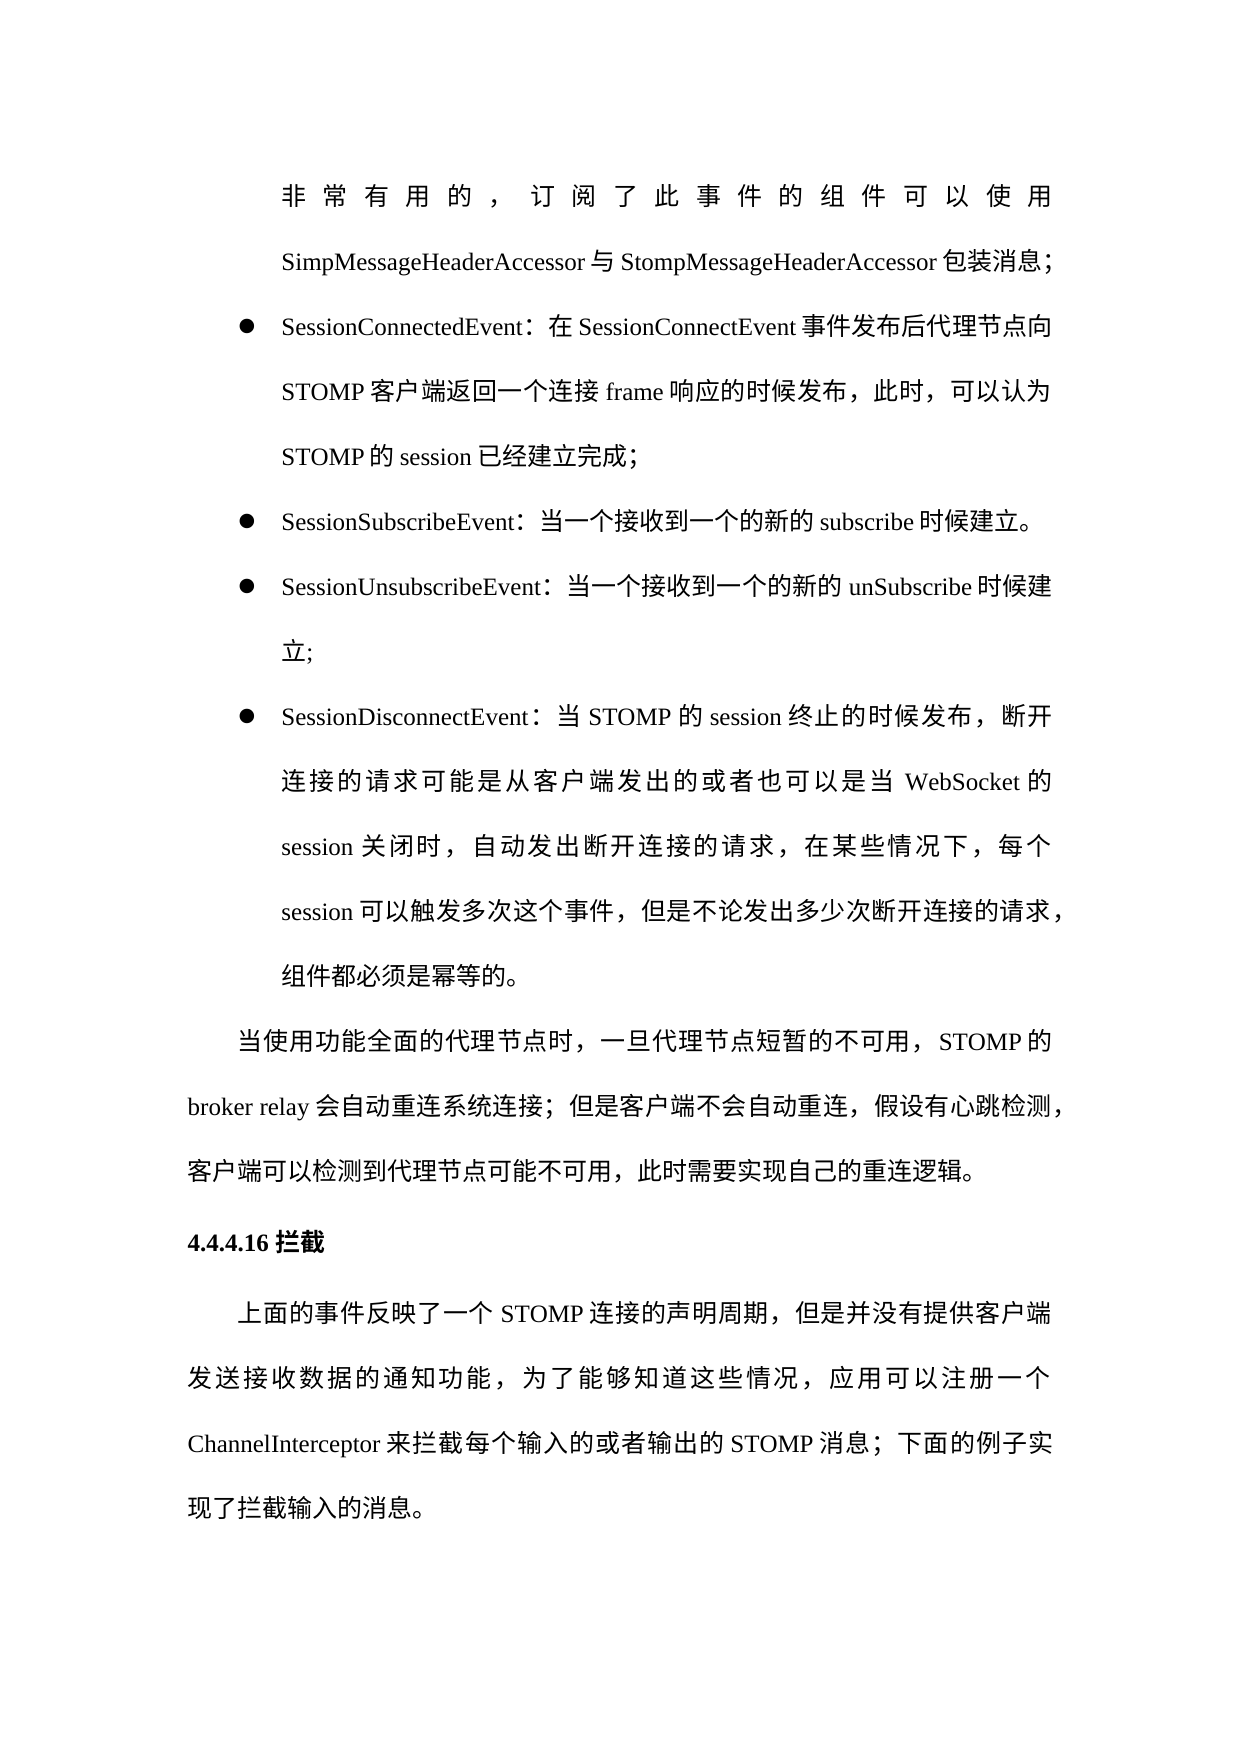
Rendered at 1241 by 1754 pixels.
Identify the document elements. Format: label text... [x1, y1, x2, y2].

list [237, 162, 1053, 292]
list SessionConnectedEvent：在SessionConnectEvent事件发布后代理节点向STOMP客户端返回一个连接frame响应的时候发布，此时，可以认为STOMP的session已经建立完成； [237, 292, 1053, 487]
subtitle 4.4.4.16 拦截 [187, 1208, 1053, 1273]
list SessionSubscribeEvent：当一个接收到一个的新的subscribe时候建立。 [237, 487, 1053, 552]
text 当使用功能全面的代理节点时，一旦代理节点短暂的不可用，STOMP的broker relay会自动重连系统连接；但是客户端不会自动重连，假设有心跳检测，客户端可以检测到代理节点可能不可用，此时需要实现自己的重连逻辑。 [187, 1007, 1053, 1202]
text 上面的事件反映了一个STOMP连接的声明周期，但是并没有提供客户端发送接收数据的通知功能，为了能够知道这些情况，应用可以注册一个ChannelInterceptor来拦截每个输入的或者输出的STOMP消息；下面的例子实现了拦截输入的消息。 [187, 1279, 1053, 1539]
list SessionDisconnectEvent：当STOMP的session终止的时候发布，断开连接的请求可能是从客户端发出的或者也可以是当WebSocket的session关闭时，自动发出断开连接的请求，在某些情况下，每个session可以触发多次这个事件，但是不论发出多少次断开连接的请求，组件都必须是幂等的。 [237, 682, 1053, 1007]
list SessionUnsubscribeEvent：当一个接收到一个的新的unSubscribe时候建立; [237, 552, 1053, 682]
